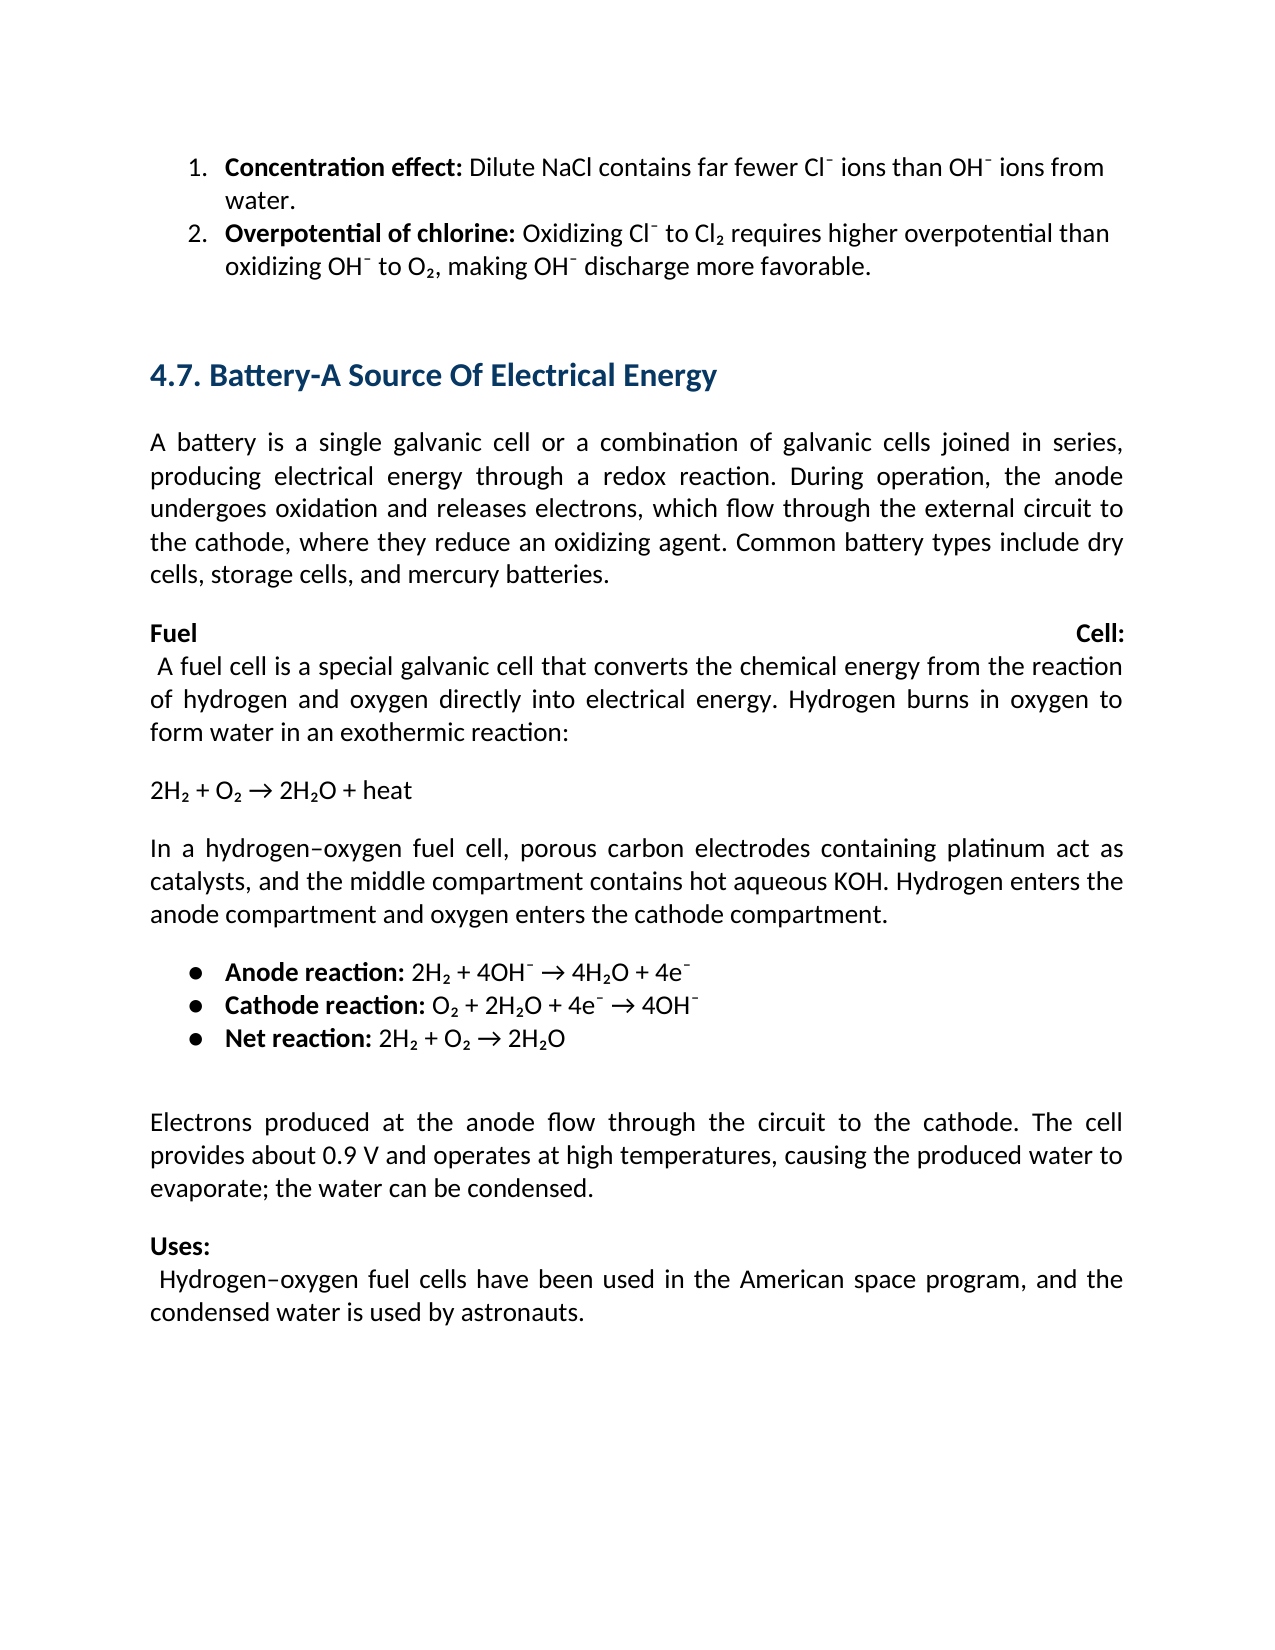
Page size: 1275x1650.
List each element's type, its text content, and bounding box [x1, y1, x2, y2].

text Uses: Hydrogen–oxygen fuel cells have been used in the American space program, and the condensed water is used by astronauts. [150, 1229, 1125, 1328]
text 2H₂ + O₂ → 2H₂O + heat [150, 773, 1125, 806]
list Concentration effect: Dilute NaCl contains far fewer Cl⁻ ions than OH⁻ ions from water. [187, 150, 1125, 216]
text Electrons produced at the anode flow through the circuit to the cathode. The cell provides about 0.9 V and operates at high temperatures, causing the produced water to evaporate; the water can be condensed. [150, 1105, 1125, 1204]
list Cathode reaction: O₂ + 2H₂O + 4e⁻ → 4OH⁻ [187, 988, 1125, 1021]
list Anode reaction: 2H₂ + 4OH⁻ → 4H₂O + 4e⁻ [187, 955, 1125, 988]
list Net reaction: 2H₂ + O₂ → 2H₂O [187, 1021, 1125, 1080]
text Fuel Cell: A fuel cell is a special galvanic cell that converts the chemical energy from the reaction of hydrogen and oxygen directly into electrical energy. Hydrogen burns in oxygen to form water in an exothermic reaction: [150, 616, 1125, 748]
text A battery is a single galvanic cell or a combination of galvanic cells joined in series, producing electrical energy through a redox reaction. During operation, the anode undergoes oxidation and releases electrons, which flow through the external circuit to the cathode, where they reduce an oxidizing agent. Common battery types include dry cells, storage cells, and mercury batteries. [150, 426, 1125, 591]
list Overpotential of chlorine: Oxidizing Cl⁻ to Cl₂ requires higher overpotential than oxidizing OH⁻ to O₂, making OH⁻ discharge more favorable. [187, 216, 1125, 282]
text 4.7. Battery-A Source Of Electrical Energy [150, 354, 1125, 394]
text In a hydrogen–oxygen fuel cell, porous carbon electrodes containing platinum act as catalysts, and the middle compartment contains hot aqueous KOH. Hydrogen enters the anode compartment and oxygen enters the cathode compartment. [150, 831, 1125, 930]
